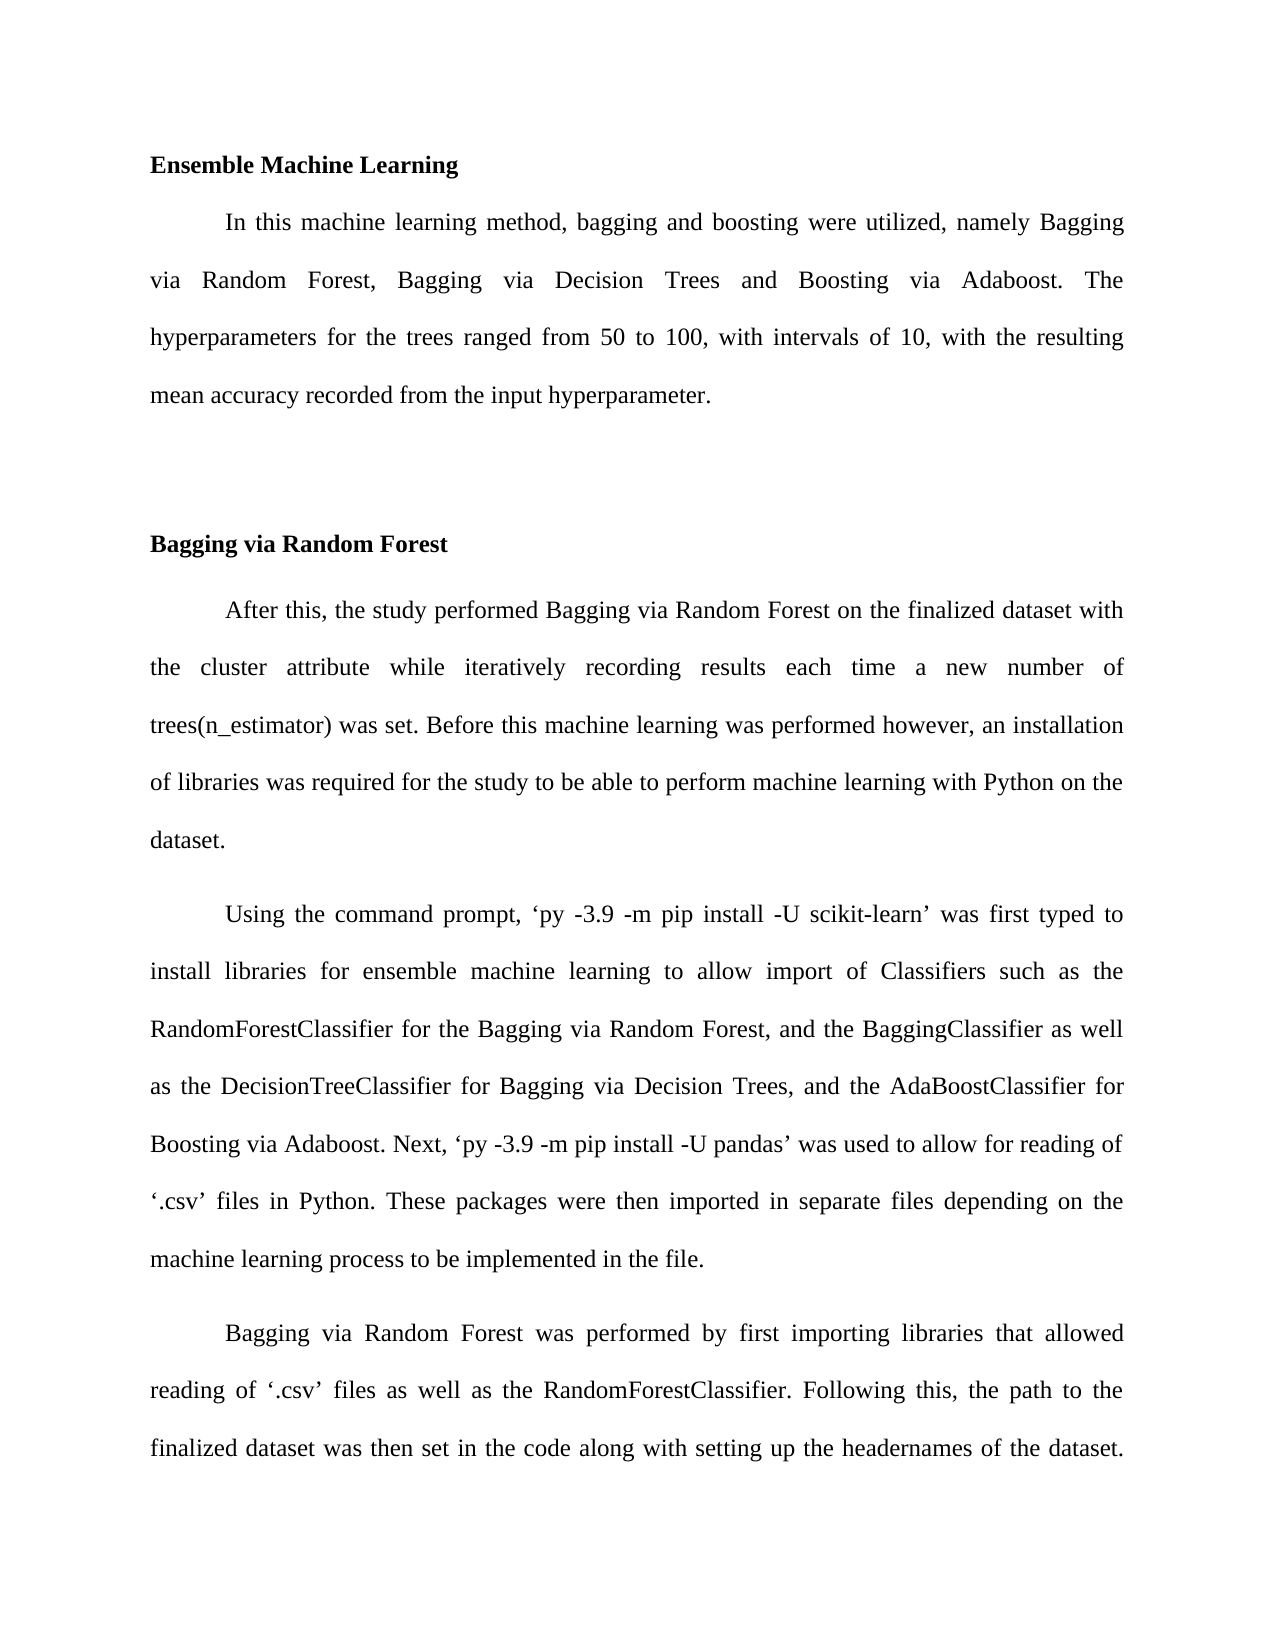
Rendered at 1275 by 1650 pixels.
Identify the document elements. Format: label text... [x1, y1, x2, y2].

subtitle Ensemble Machine Learning [150, 150, 1125, 179]
text In this machine learning method, bagging and boosting were utilized, namely Bagging via Random Forest, Bagging via Decision Trees and Boosting via Adaboost. The hyperparameters for the trees ranged from 50 to 100, with intervals of 10, with the resulting mean accuracy recorded from the input hyperparameter. [150, 207, 1125, 409]
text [150, 1318, 1125, 1462]
subtitle Bagging via Random Forest [150, 467, 1125, 558]
text After this, the study performed Bagging via Random Forest on the finalized dataset with the cluster attribute while iteratively recording results each time a new number of trees(n_estimator) was set. Before this machine learning was performed however, an installation of libraries was required for the study to be able to perform machine learning with Python on the dataset. [150, 595, 1125, 853]
text Using the command prompt, ‘py -3.9 -m pip install -U scikit-learn’ was first typed to install libraries for ensemble machine learning to allow import of Classifiers such as the RandomForestClassifier for the Bagging via Random Forest, and the BaggingClassifier as well as the DecisionTreeClassifier for Bagging via Decision Trees, and the AdaBoostClassifier for Boosting via Adaboost. Next, ‘py -3.9 -m pip install -U pandas’ was used to allow for reading of ‘.csv’ files in Python. These packages were then imported in separate files depending on the machine learning process to be implemented in the file. [150, 899, 1125, 1273]
